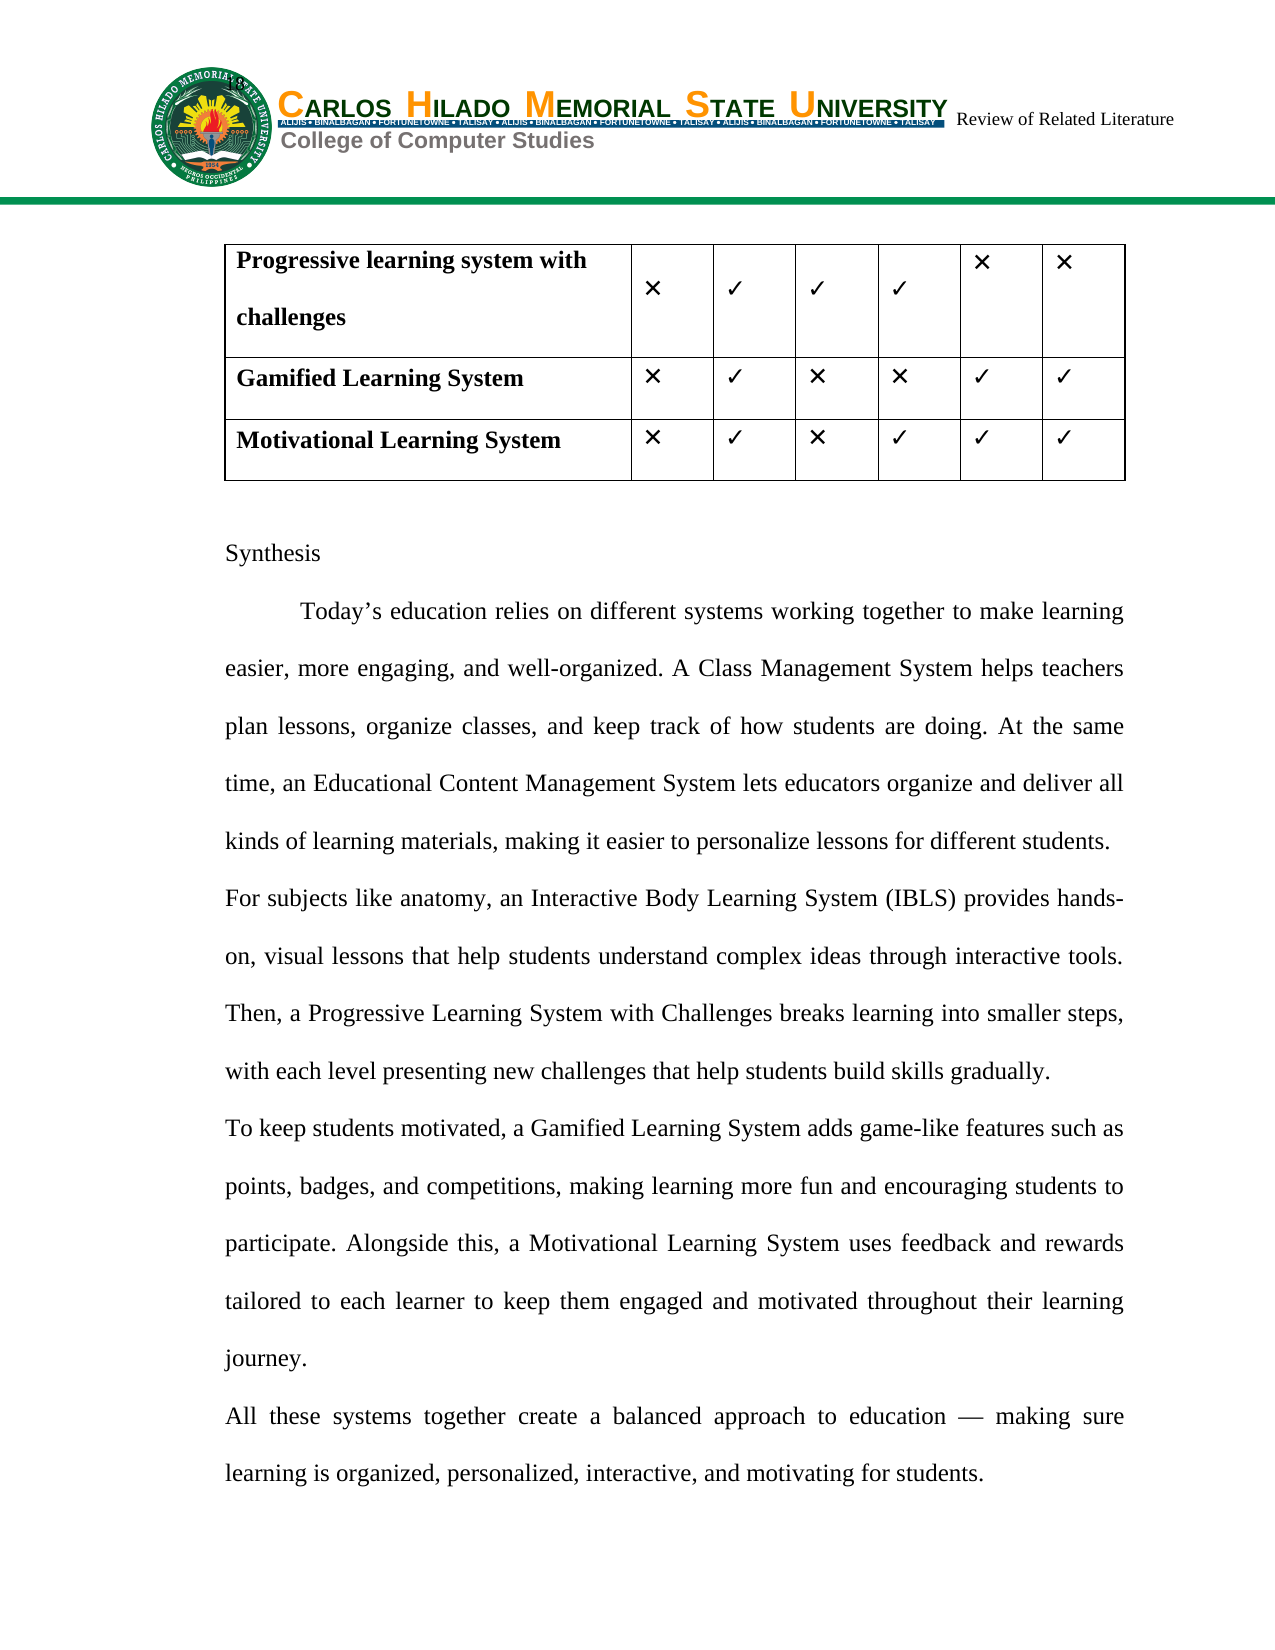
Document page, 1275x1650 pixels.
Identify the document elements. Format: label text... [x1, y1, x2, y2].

table_cell Motivational Learning System [226, 420, 631, 480]
table_cell ✓ [961, 358, 1042, 418]
table_cell ✓ [714, 420, 795, 480]
table_cell ✕ [632, 358, 713, 418]
text To keep students motivated, a Gamified Learning System adds game-like features such as points, badges, and competitions, making learning more fun and encouraging students to participate. Alongside this, a Motivational Learning System uses feedback and rewards tailored to each learner to keep them engaged and motivated throughout their learning journey. [225, 1113, 1125, 1372]
table_cell ✓ [1043, 420, 1124, 480]
table_cell ✓ [1043, 358, 1124, 418]
text Today’s education relies on different systems working together to make learning easier, more engaging, and well-organized. A Class Management System helps teachers plan lessons, organize classes, and keep track of how students are doing. At the same time, an Educational Content Management System lets educators organize and deliver all kinds of learning materials, making it easier to personalize lessons for different students. [225, 596, 1125, 855]
table_cell ✓ [796, 245, 878, 357]
table_cell Progressive learning system with challenges [226, 245, 631, 357]
text For subjects like anatomy, an Interactive Body Learning System (IBLS) provides hands-on, visual lessons that help students understand complex ideas through interactive tools. Then, a Progressive Learning System with Challenges breaks learning into smaller steps, with each level presenting new challenges that help students build skills gradually. [225, 883, 1125, 1085]
table_cell ✓ [714, 358, 795, 418]
table_cell ✓ [879, 245, 960, 357]
table_cell ✕ [961, 245, 1042, 357]
table_cell ✓ [879, 420, 960, 480]
table_cell Gamified Learning System [226, 358, 631, 418]
table_cell ✕ [1043, 245, 1124, 357]
text Synthesis [225, 538, 1125, 567]
table_cell ✕ [796, 420, 878, 480]
text All these systems together create a balanced approach to education — making sure learning is organized, personalized, interactive, and motivating for students. [225, 1401, 1125, 1487]
picture [151, 67, 272, 187]
table_cell ✓ [714, 245, 795, 357]
table_cell ✕ [879, 358, 960, 418]
table_cell ✕ [632, 245, 713, 357]
table_cell ✕ [796, 358, 878, 418]
table_cell ✓ [961, 420, 1042, 480]
table_cell ✕ [632, 420, 713, 480]
